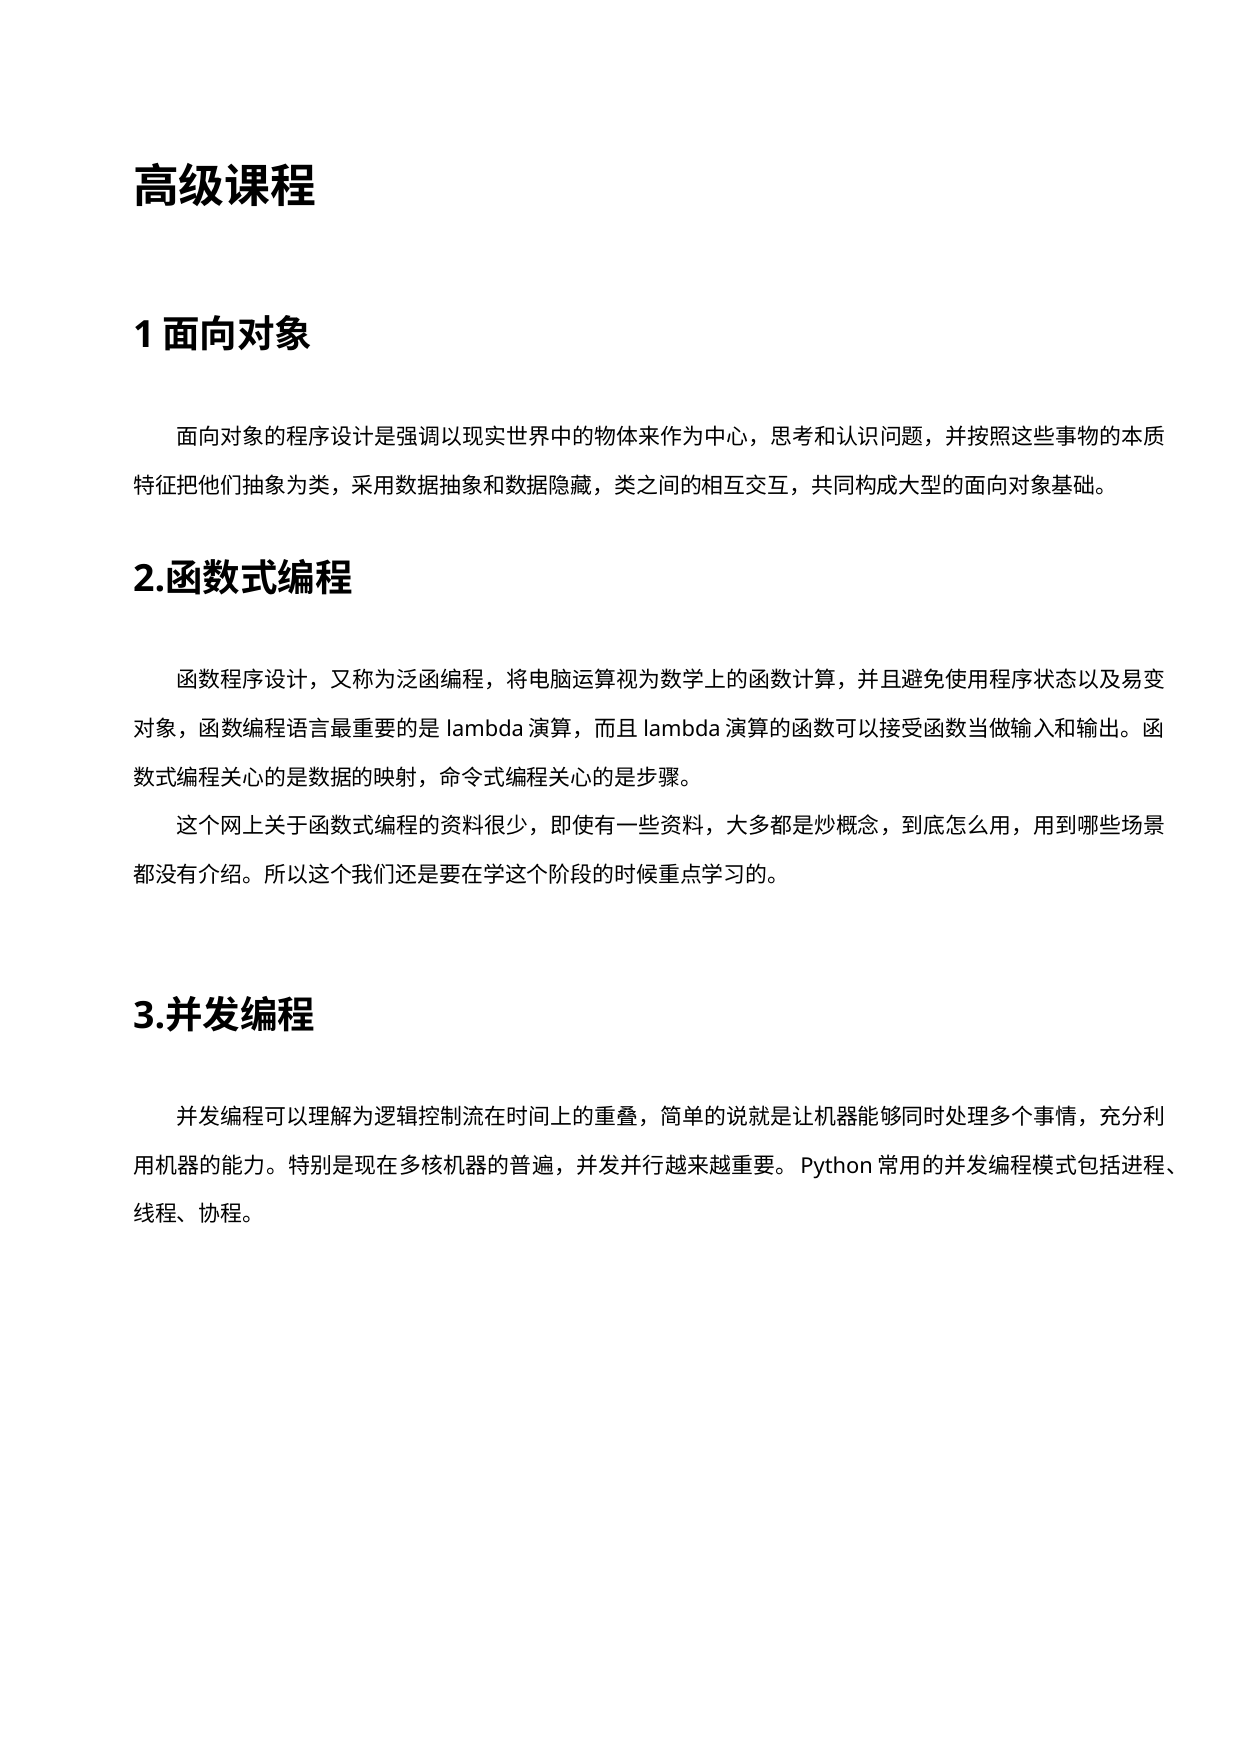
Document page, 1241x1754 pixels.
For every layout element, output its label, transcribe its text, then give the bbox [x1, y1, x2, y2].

subtitle 1面向对象 [133, 299, 1167, 364]
subtitle 高级课程 [133, 134, 1167, 232]
text 函数程序设计，又称为泛函编程，将电脑运算视为数学上的函数计算，并且避免使用程序状态以及易变对象，函数编程语言最重要的是lambda演算，而且lambda演算的函数可以接受函数当做输入和输出。函数式编程关心的是数据的映射，命令式编程关心的是步骤。 [133, 662, 1167, 792]
text 面向对象的程序设计是强调以现实世界中的物体来作为中心，思考和认识问题，并按照这些事物的本质特征把他们抽象为类，采用数据抽象和数据隐藏，类之间的相互交互，共同构成大型的面向对象基础。 [133, 418, 1167, 500]
text 这个网上关于函数式编程的资料很少，即使有一些资料，大多都是炒概念，到底怎么用，用到哪些场景，都没有介绍。所以这个我们还是要在学这个阶段的时候重点学习的。 [133, 808, 1167, 889]
text 并发编程可以理解为逻辑控制流在时间上的重叠，简单的说就是让机器能够同时处理多个事情，充分利用机器的能力。特别是现在多核机器的普遍，并发并行越来越重要。Python常用的并发编程模式包括进程、线程、协程。 [133, 1098, 1167, 1228]
subtitle 3.并发编程 [133, 979, 1167, 1044]
subtitle 2.函数式编程 [133, 543, 1167, 608]
